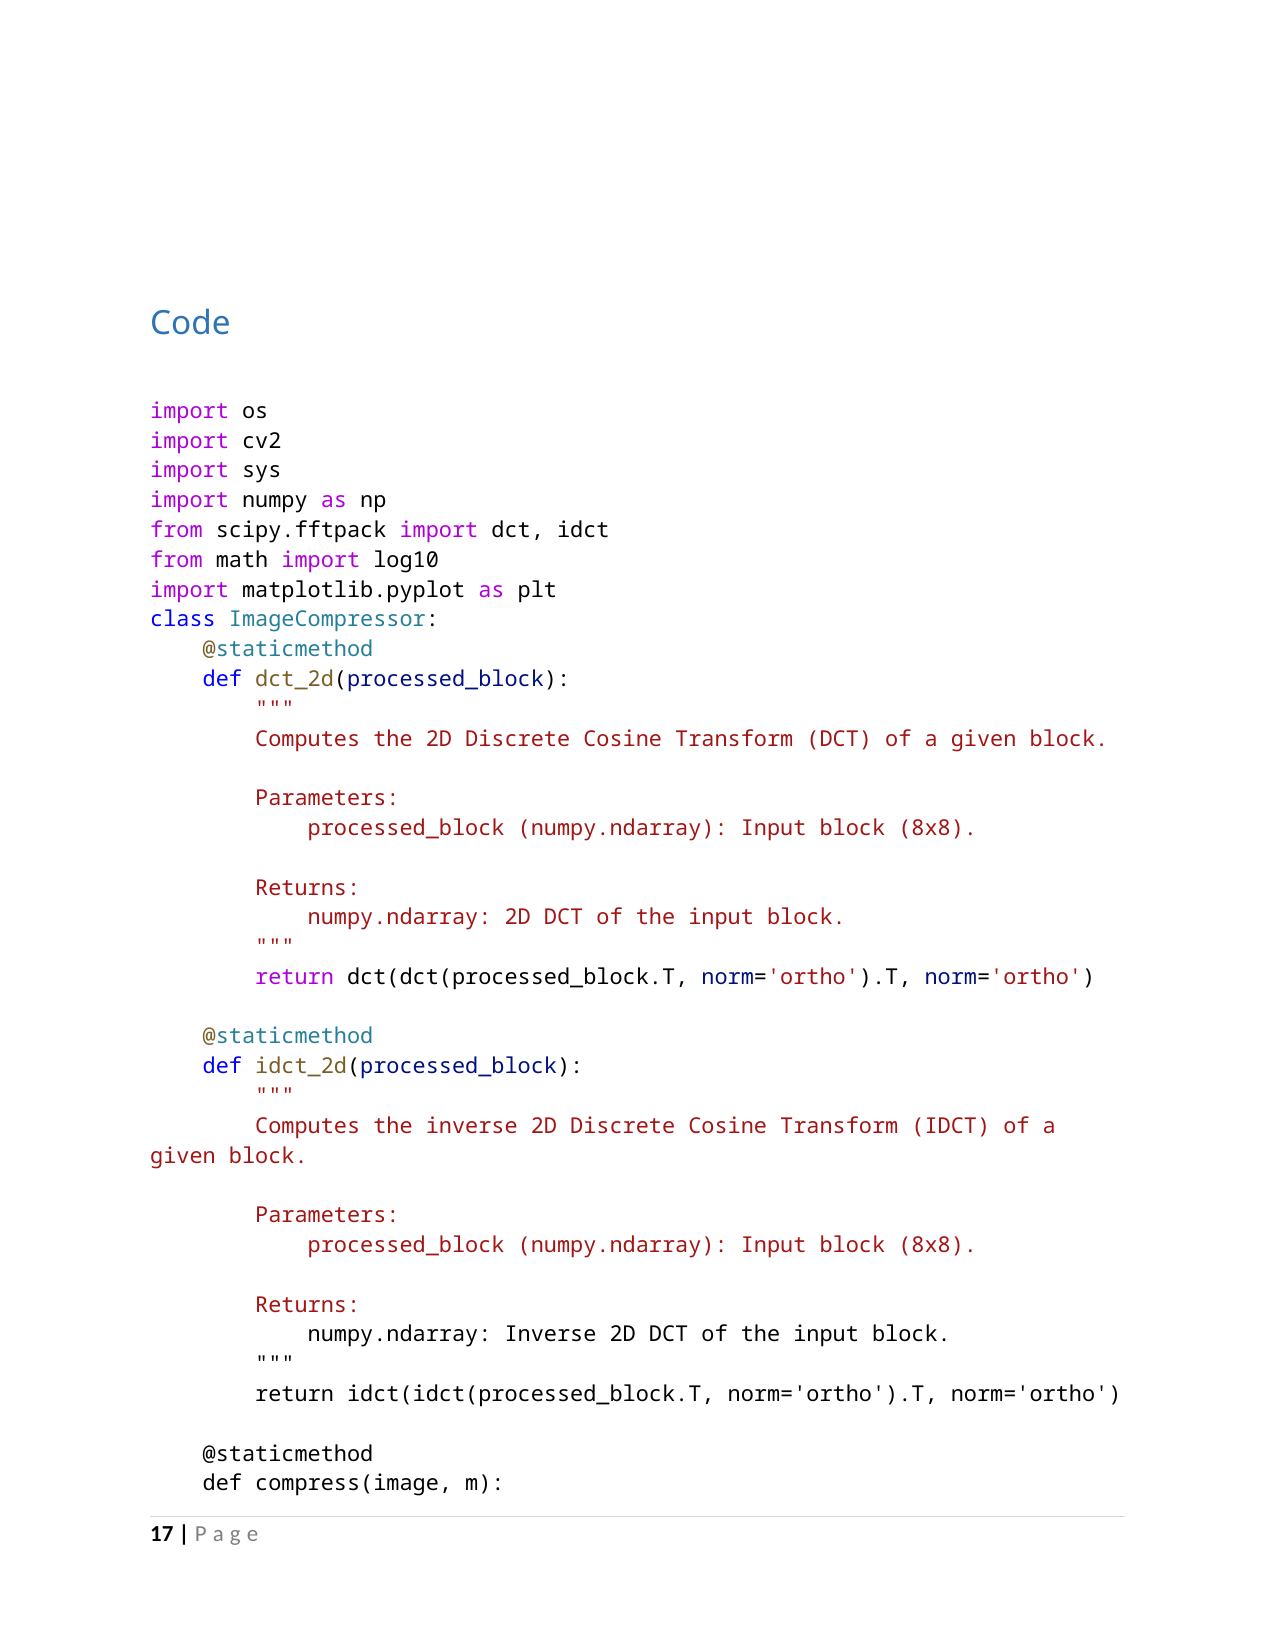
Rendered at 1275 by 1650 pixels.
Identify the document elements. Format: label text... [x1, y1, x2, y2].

text numpy.ndarray: 2D DCT of the input block. [150, 901, 1125, 931]
text @staticmethod [150, 1020, 1125, 1050]
text @staticmethod [150, 1437, 1125, 1467]
text """ [150, 931, 1125, 961]
text import cv2 [150, 424, 1125, 454]
text from math import log10 [150, 544, 1125, 573]
text import sys [150, 454, 1125, 484]
text processed_block (numpy.ndarray): Input block (8x8). [150, 812, 1125, 842]
subtitle Code [150, 299, 1125, 344]
text Returns: [150, 1288, 1125, 1318]
text def compress(image, m): [150, 1467, 1125, 1497]
text processed_block (numpy.ndarray): Input block (8x8). [150, 1229, 1125, 1259]
text Parameters: [150, 1199, 1125, 1229]
text """ [150, 1348, 1125, 1378]
text Computes the 2D Discrete Cosine Transform (DCT) of a given block. [150, 722, 1125, 752]
text """ [150, 1080, 1125, 1110]
text def idct_2d(processed_block): [150, 1050, 1125, 1080]
text numpy.ndarray: Inverse 2D DCT of the input block. [150, 1318, 1125, 1348]
text def dct_2d(processed_block): [150, 663, 1125, 693]
text @staticmethod [150, 633, 1125, 663]
text return dct(dct(processed_block.T, norm='ortho').T, norm='ortho') [150, 961, 1125, 991]
text import numpy as np [150, 484, 1125, 514]
text return idct(idct(processed_block.T, norm='ortho').T, norm='ortho') [150, 1378, 1125, 1408]
text import matplotlib.pyplot as plt [150, 573, 1125, 603]
text Parameters: [150, 782, 1125, 812]
text """ [150, 693, 1125, 722]
text from scipy.fftpack import dct, idct [150, 514, 1125, 544]
text import os [150, 395, 1125, 424]
text Computes the inverse 2D Discrete Cosine Transform (IDCT) of a given block. [150, 1110, 1125, 1169]
text Returns: [150, 871, 1125, 901]
text class ImageCompressor: [150, 603, 1125, 633]
